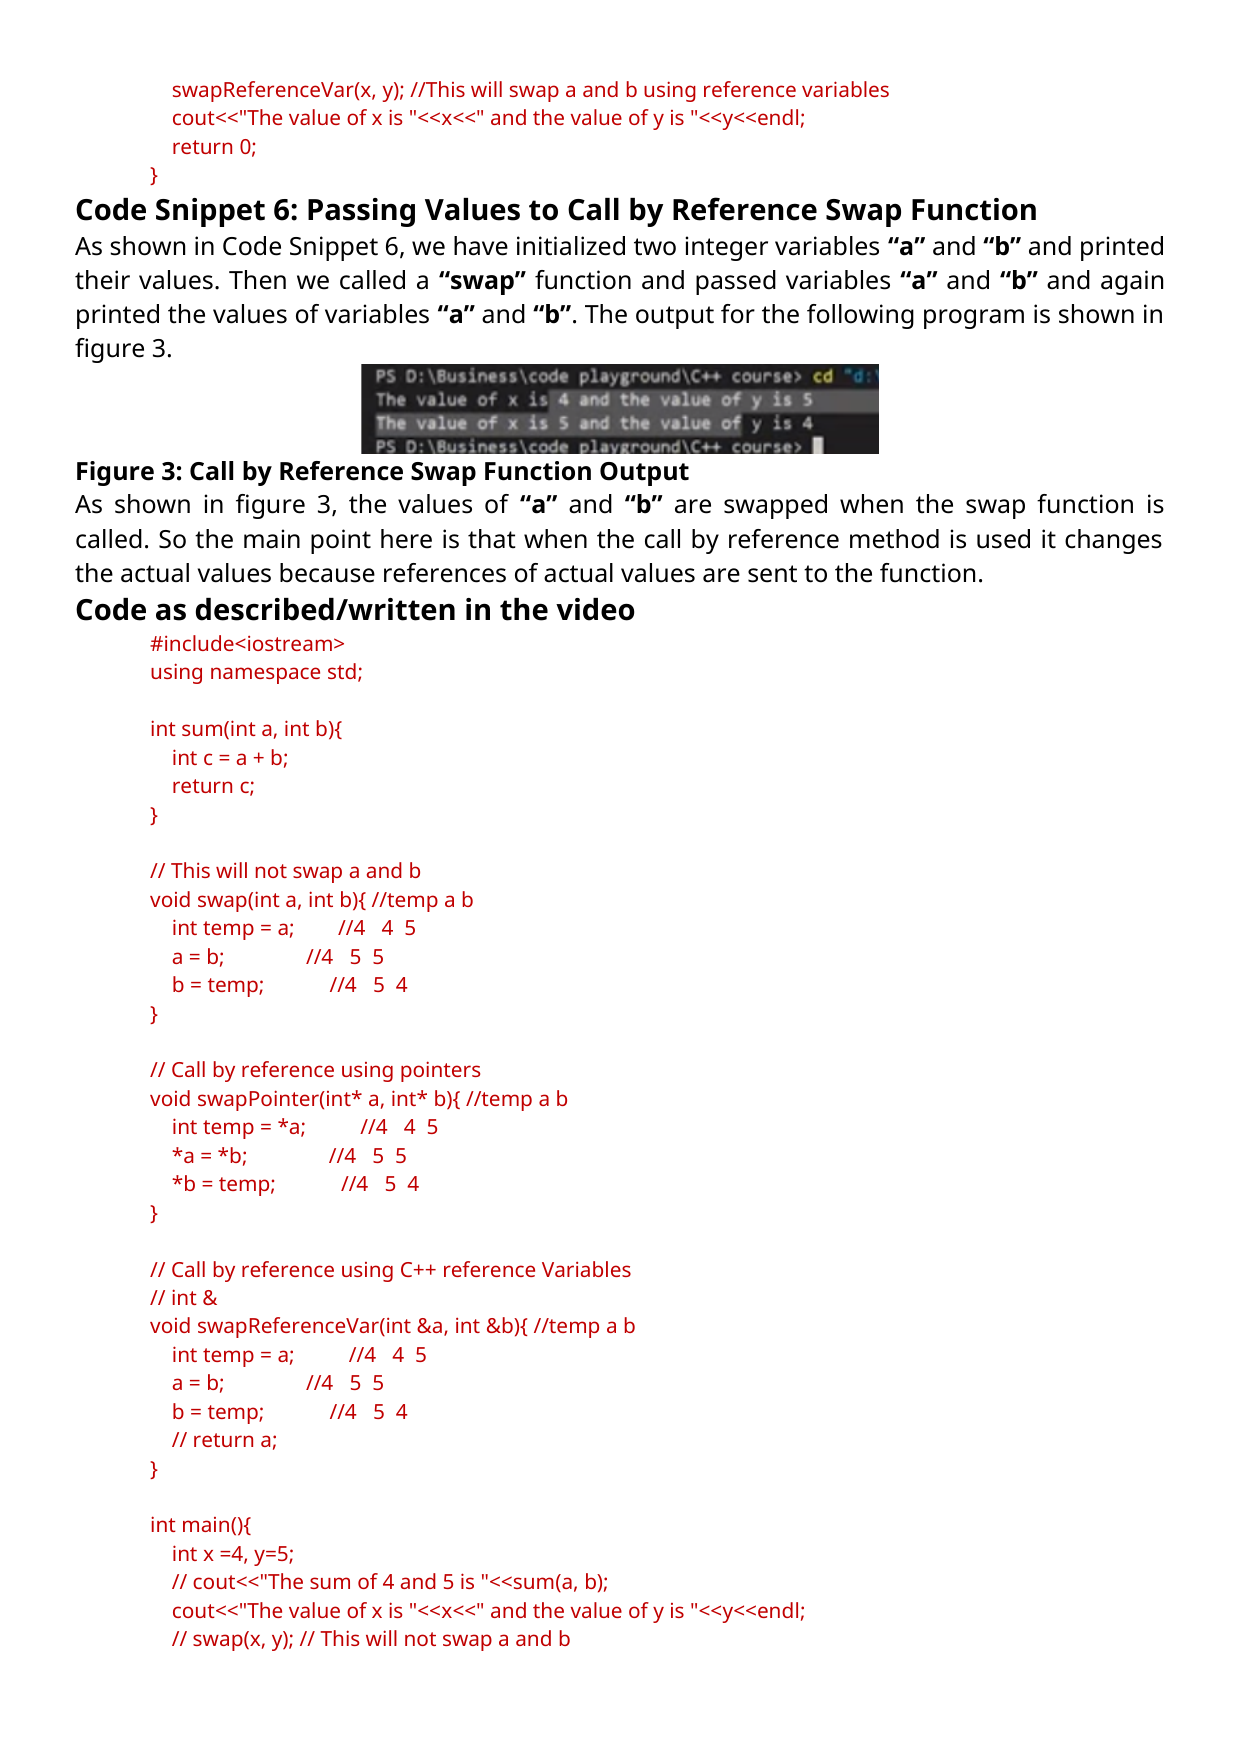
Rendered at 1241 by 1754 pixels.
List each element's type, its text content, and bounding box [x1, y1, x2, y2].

text void swapReferenceVar(int &a, int &b){ //temp a b [150, 1312, 1165, 1340]
text #include<iostream> [150, 629, 1165, 657]
text int temp = *a; //4 4 5 [150, 1112, 1165, 1141]
text int temp = a; //4 4 5 [150, 913, 1165, 942]
picture [361, 364, 879, 454]
text int x =4, y=5; [150, 1539, 1165, 1567]
text // int & [150, 1283, 1165, 1312]
text } [150, 1198, 1165, 1226]
text // This will not swap a and b [150, 857, 1165, 885]
text int sum(int a, int b){ [150, 714, 1165, 743]
text As shown in Code Snippet 6, we have initialized two integer variables “a” and “b” and printed their values. Then we called a “swap” function and passed variables “a” and “b” and again printed the values of variables “a” and “b”. The output for the following program is shown in figure 3. [75, 228, 1165, 365]
text int c = a + b; [150, 743, 1165, 771]
text As shown in figure 3, the values of “a” and “b” are swapped when the swap function is called. So the main point here is that when the call by reference method is used it changes the actual values because references of actual values are sent to the function. [75, 487, 1165, 589]
text *b = temp; //4 5 4 [150, 1169, 1165, 1198]
text // cout<<"The sum of 4 and 5 is "<<sum(a, b); [150, 1567, 1165, 1596]
subtitle Code as described/written in the video [75, 589, 1165, 629]
text swapReferenceVar(x, y); //This will swap a and b using reference variables [150, 75, 1165, 103]
text // swap(x, y); // This will not swap a and b [150, 1624, 1165, 1653]
text // return a; [150, 1425, 1165, 1454]
text void swap(int a, int b){ //temp a b [150, 885, 1165, 913]
text } [150, 800, 1165, 828]
text void swapPointer(int* a, int* b){ //temp a b [150, 1084, 1165, 1112]
text using namespace std; [150, 657, 1165, 686]
text b = temp; //4 5 4 [150, 1397, 1165, 1425]
text Code Snippet 6: Passing Values to Call by Reference Swap Function [75, 189, 1165, 228]
text } [150, 1454, 1165, 1482]
text a = b; //4 5 5 [150, 1368, 1165, 1397]
text } [150, 999, 1165, 1027]
text int main(){ [150, 1511, 1165, 1539]
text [150, 1596, 1165, 1624]
text int temp = a; //4 4 5 [150, 1340, 1165, 1368]
text a = b; //4 5 5 [150, 942, 1165, 970]
text // Call by reference using pointers [150, 1056, 1165, 1084]
text return 0; [150, 132, 1165, 160]
text b = temp; //4 5 4 [150, 970, 1165, 999]
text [150, 103, 1165, 132]
text Figure 3: Call by Reference Swap Function Output [75, 453, 1165, 487]
text return c; [150, 771, 1165, 800]
text *a = *b; //4 5 5 [150, 1141, 1165, 1169]
text // Call by reference using C++ reference Variables [150, 1255, 1165, 1283]
text } [150, 160, 1165, 189]
